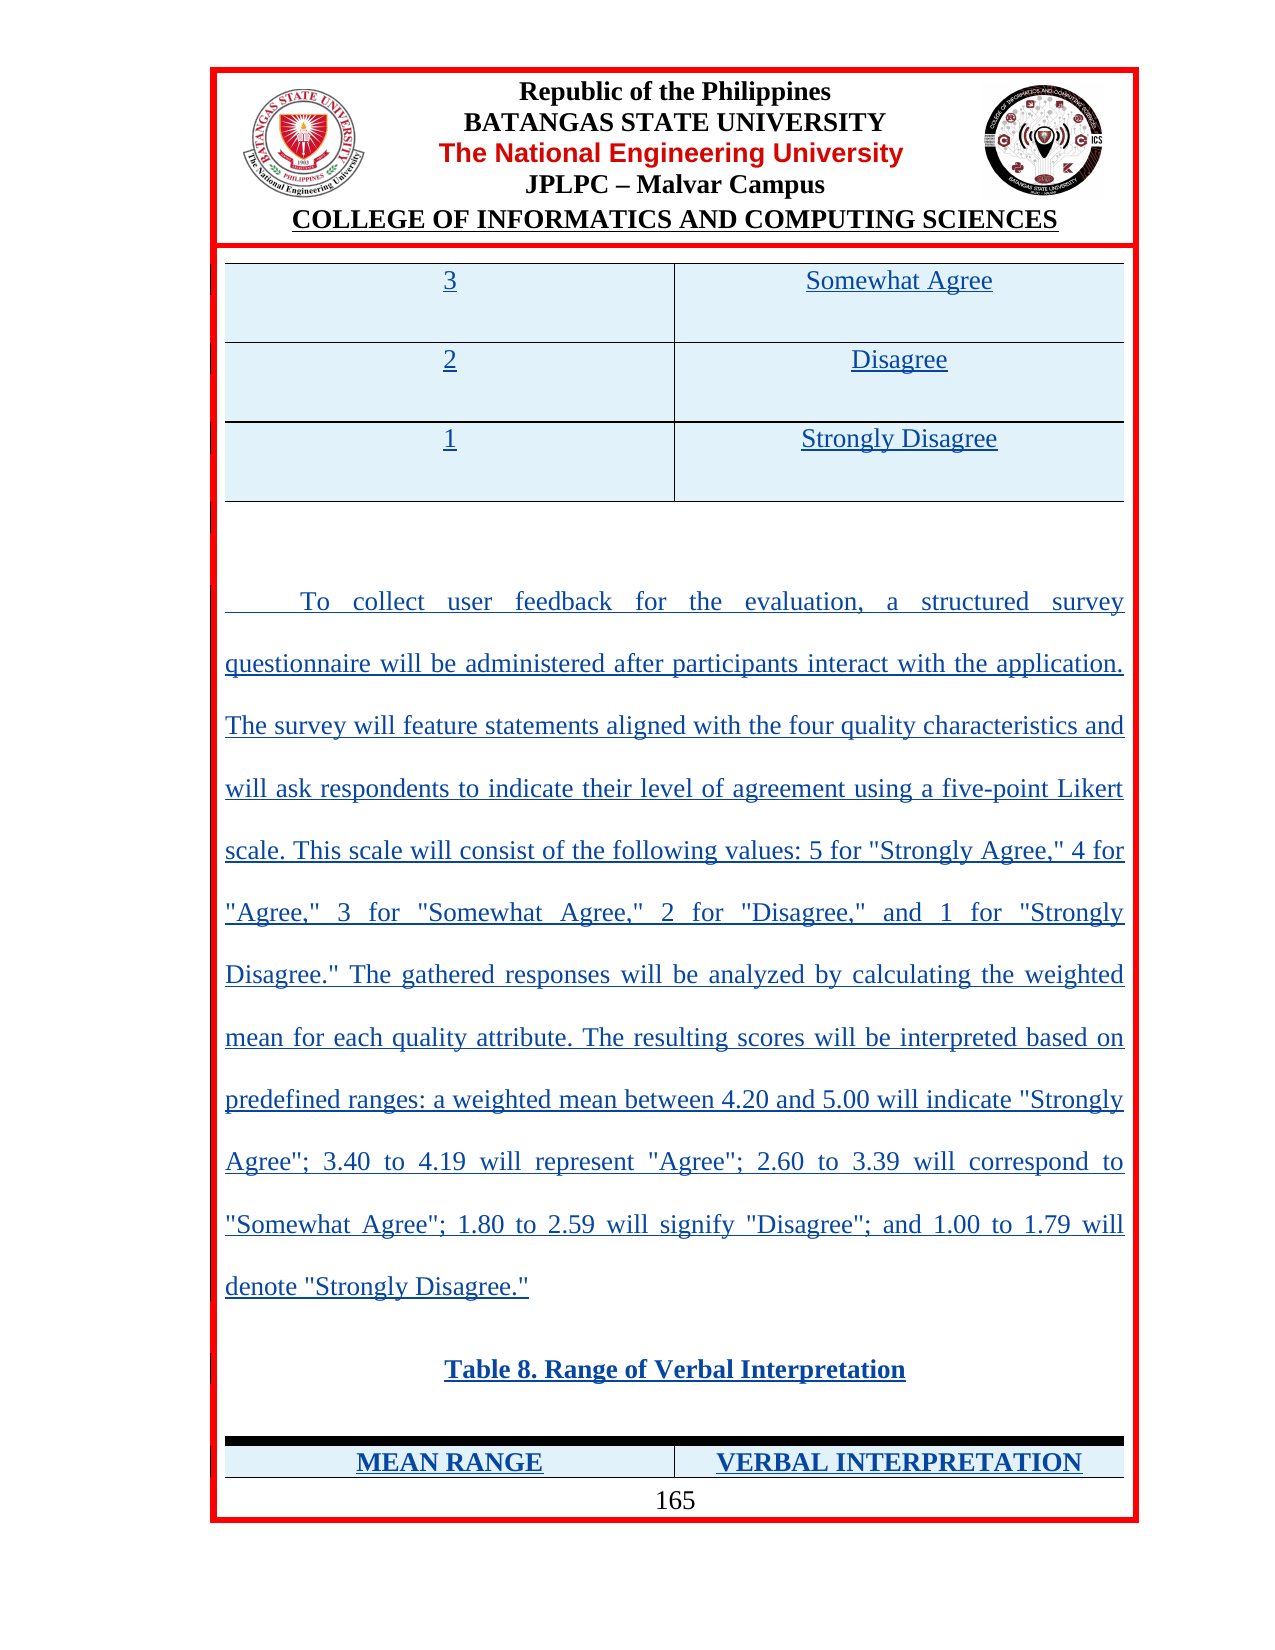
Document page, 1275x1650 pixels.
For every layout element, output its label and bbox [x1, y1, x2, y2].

picture [981, 82, 1105, 199]
picture [242, 89, 366, 199]
